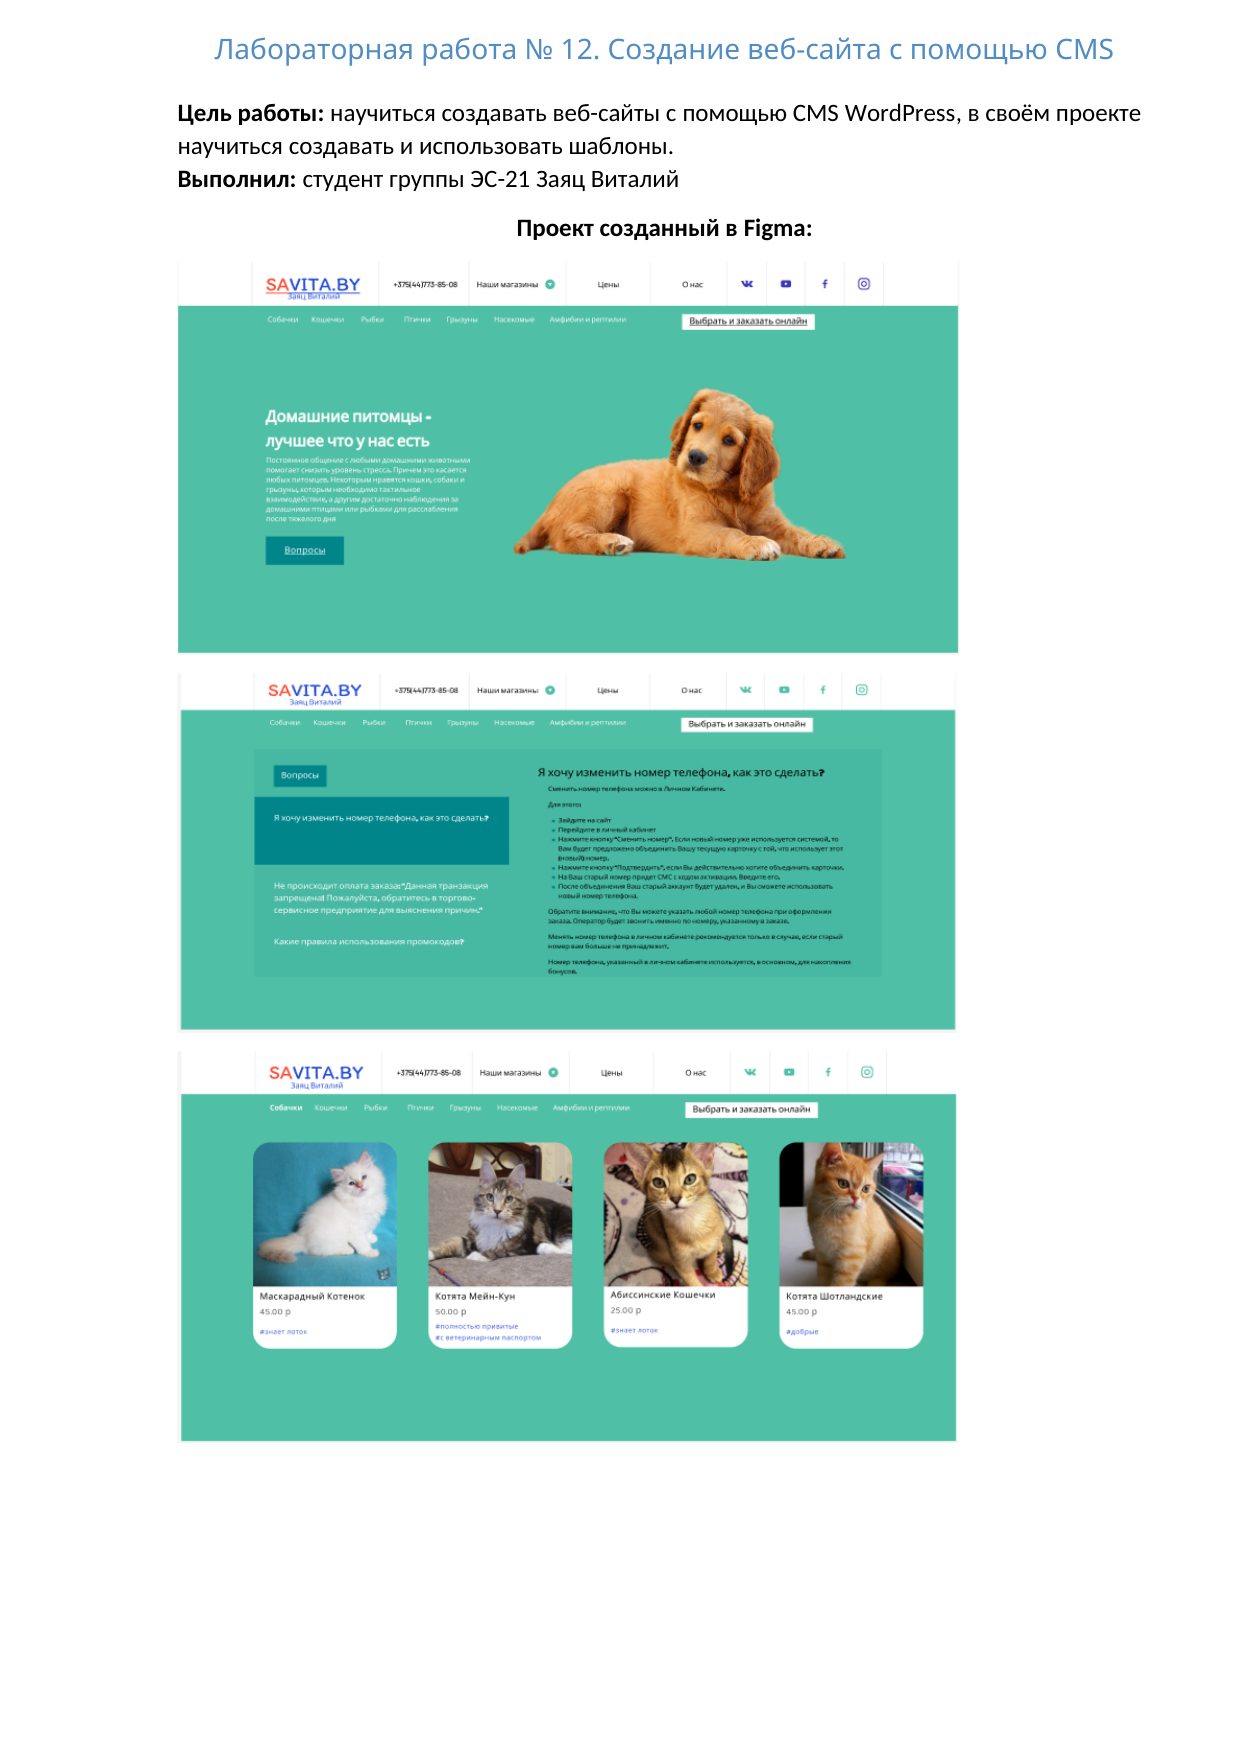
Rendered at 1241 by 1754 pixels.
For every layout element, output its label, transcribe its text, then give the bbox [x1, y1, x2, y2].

picture [177, 262, 960, 655]
text Лабораторная работа № 12. Создание веб-сайта с помощью CMS [177, 29, 1152, 68]
picture [177, 1051, 960, 1443]
text Выполнил: студент группы ЭС-21 Заяц Виталий [177, 163, 1152, 193]
picture [177, 673, 957, 1033]
subtitle Цель работы: научиться создавать веб-сайты с помощью CMS WordPress, в своём проекте научиться создавать и использовать шаблоны. [177, 97, 1152, 161]
text Проект созданный в Figma: [177, 212, 1152, 243]
